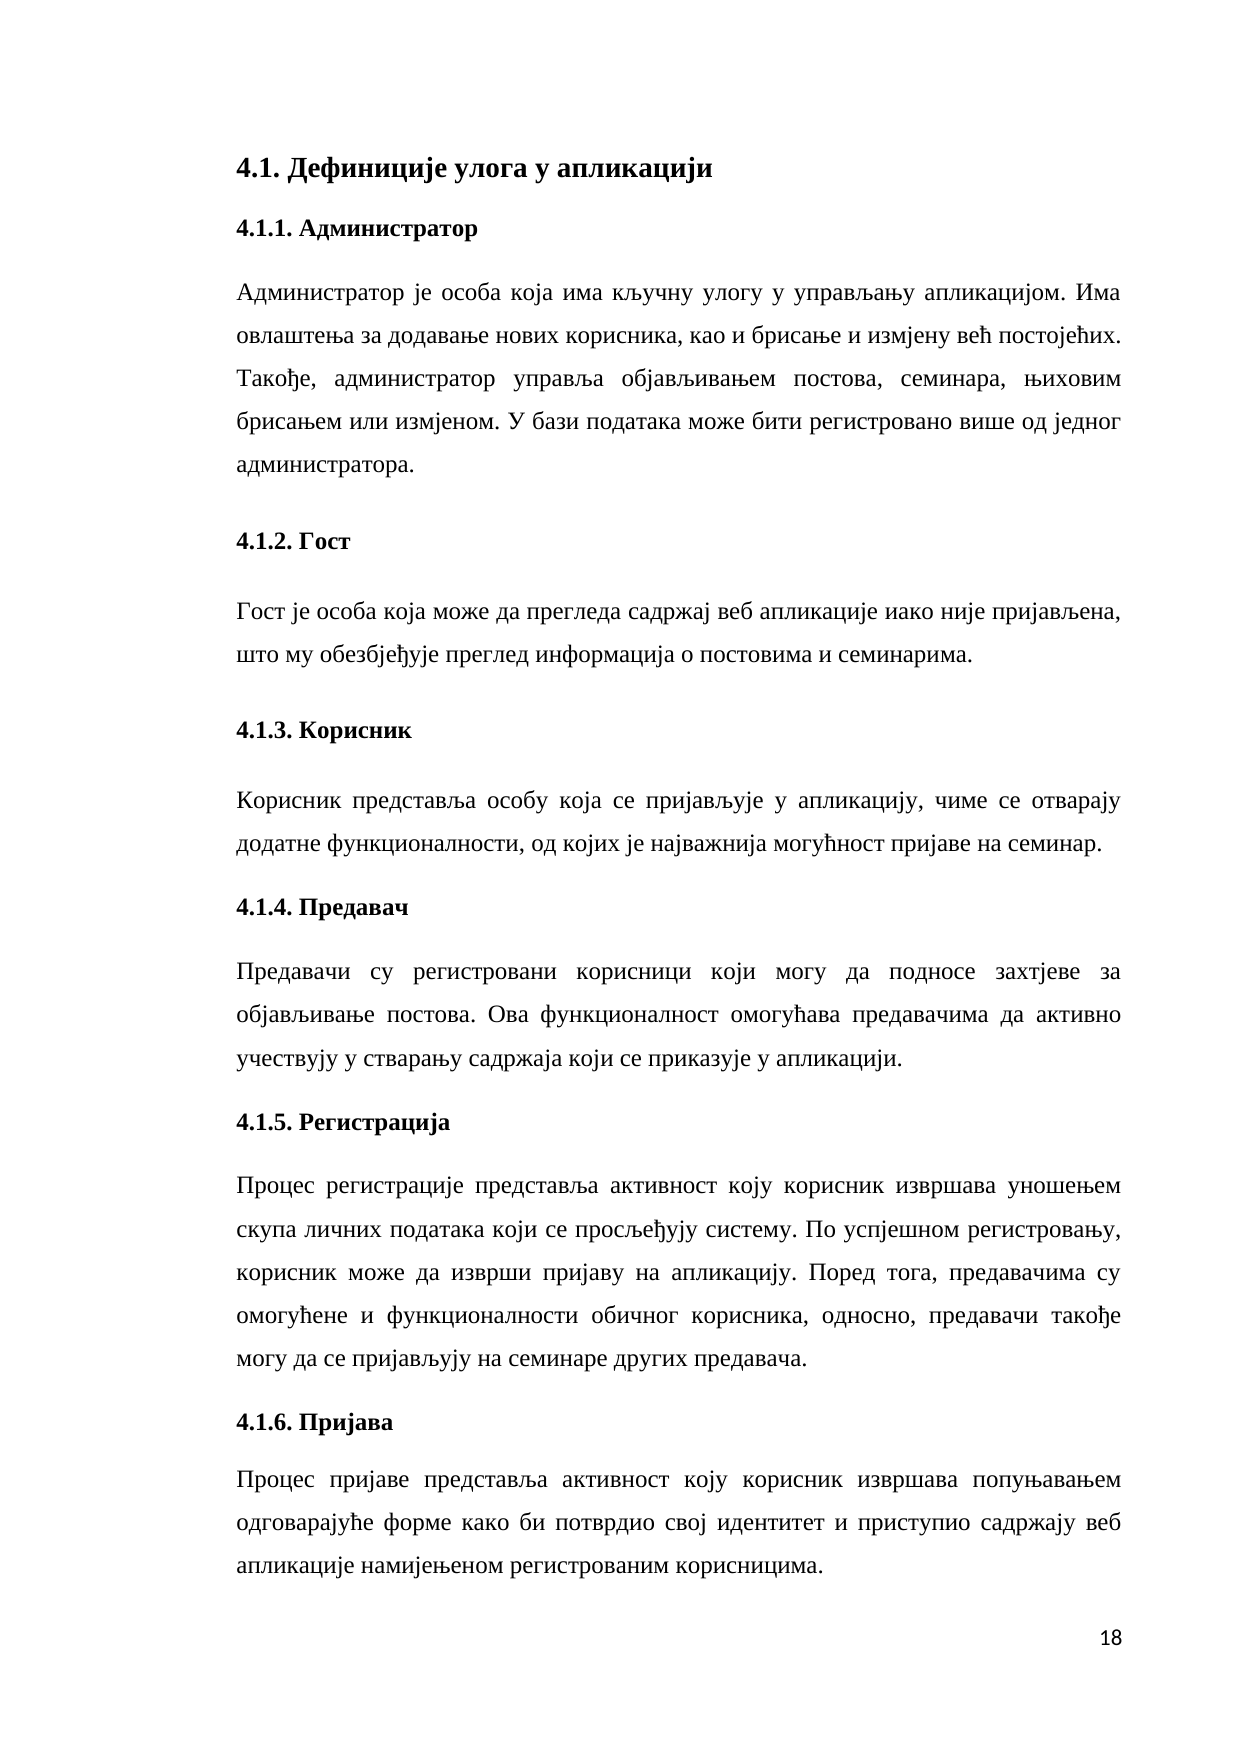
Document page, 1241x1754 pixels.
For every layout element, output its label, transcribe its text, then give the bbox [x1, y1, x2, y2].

text Администратор је особа која има кључну улогу у управљању апликацијом. Има овлаштења за додавање нових корисника, као и брисање и измјену већ постојећих. Такође, администратор управља објављивањем постова, семинара, њиховим брисањем или измјеном. У бази података може бити регистровано више од једног администратора. [236, 277, 1122, 478]
text Предавачи су регистровани корисници који могу да подносе захтјеве за објављивање постова. Ова функционалност омогућава предавачима да активно учествују у стварању садржаја који се приказује у апликацији. [236, 956, 1122, 1071]
subtitle 4.1.3. Корисник [236, 715, 1122, 744]
text Корисник представља особу која се пријављује у апликацију, чиме се отварају додатне функционалности, од којих је најважнија могућност пријаве на семинар. [236, 785, 1122, 857]
text 4.1.4. Предавач [236, 892, 1122, 921]
text 4.1.6. Пријава [236, 1407, 1122, 1436]
text Процес регистрације представља активност коју корисник извршава уношењем скупа личних података који се просљеђују систему. По успјешном регистровању, корисник може да изврши пријаву на апликацију. Поред тога, предавачима су омогућене и функционалности обичног корисника, односно, предавачи такође могу да се пријављују на семинаре других предавача. [236, 1171, 1122, 1372]
text 4.1.1. Администратор [236, 213, 1122, 242]
text Процес пријаве представља активност коју корисник извршава попуњавањем одговарајуће форме како би потврдио свој идентитет и приступио садржају веб апликације намијењеном регистрованим корисницима. [236, 1464, 1122, 1579]
subtitle 4.1. Дефиниције улога у апликацији [236, 150, 1122, 183]
text Гост је особа која може да прегледа садржај веб апликације иако није пријављена, што му обезбјеђује преглед информација о постовима и семинарима. [236, 596, 1122, 668]
subtitle 4.1.2. Гост [236, 526, 1122, 554]
text 4.1.5. Регистрација [236, 1107, 1122, 1135]
